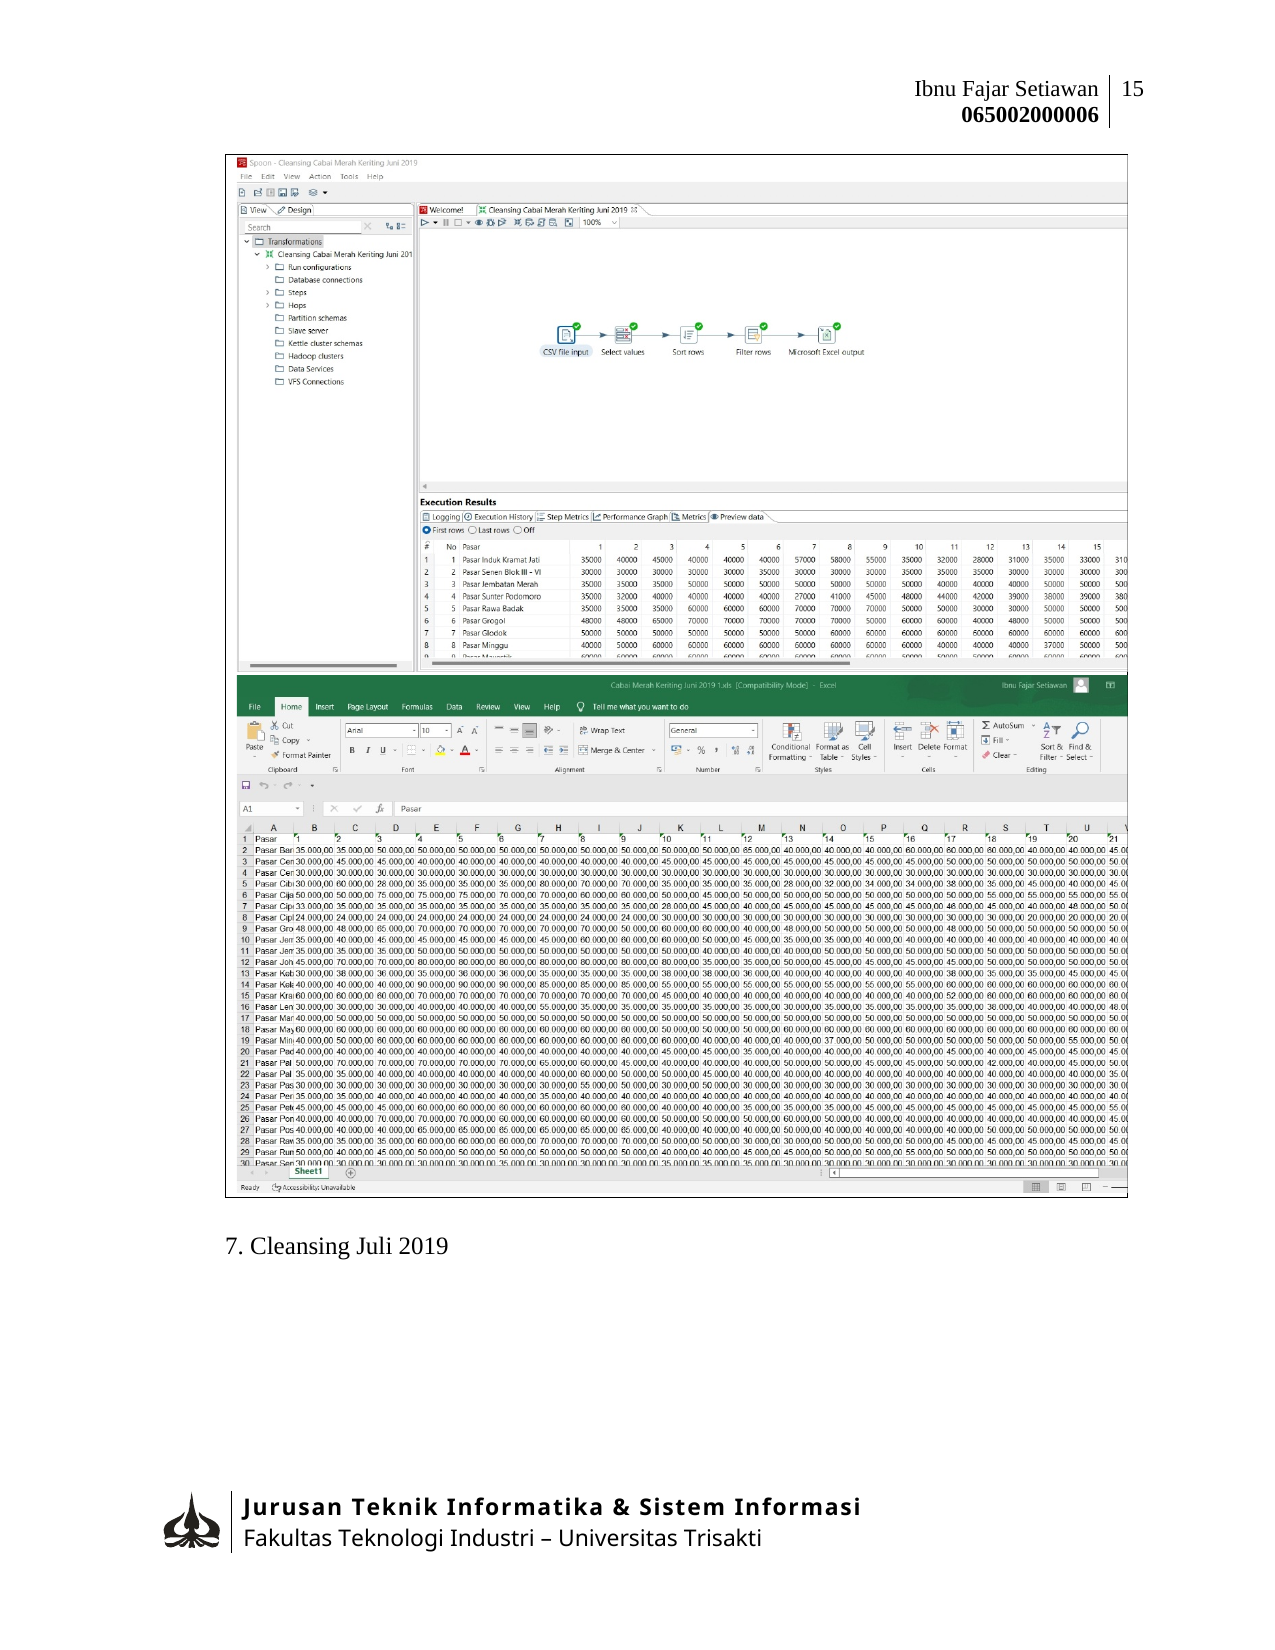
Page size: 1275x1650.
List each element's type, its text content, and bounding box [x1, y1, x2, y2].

picture [236, 155, 1128, 672]
table_header [226, 155, 1127, 1197]
picture [236, 675, 1128, 1193]
list 7. Cleansing Juli 2019 [225, 1231, 1125, 1260]
